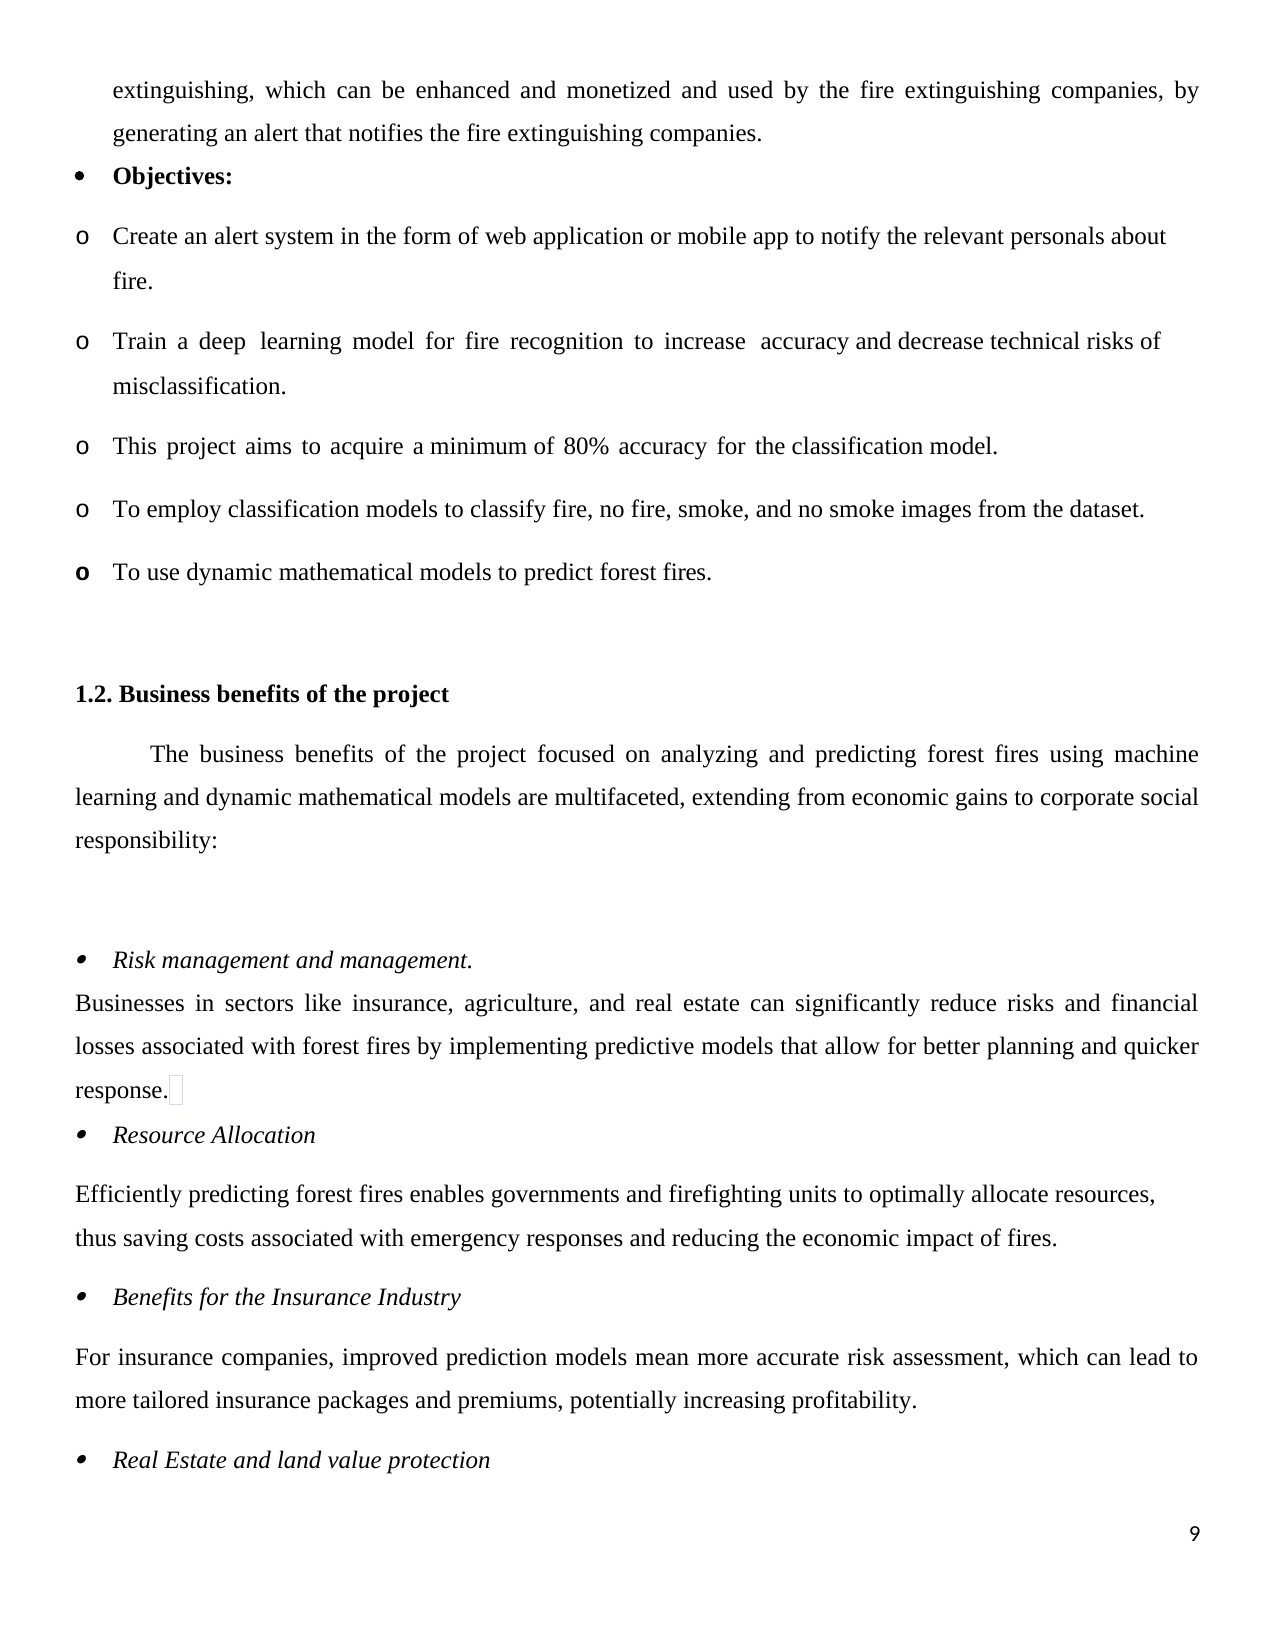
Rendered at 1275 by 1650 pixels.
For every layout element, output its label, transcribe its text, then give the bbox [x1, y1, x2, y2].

text Efficiently predicting forest fires enables governments and firefighting units to optimally allocate resources, thus saving costs associated with emergency responses and reducing the economic impact of fires. [75, 1179, 1200, 1251]
text For insurance companies, improved prediction models mean more accurate risk assessment, which can lead to more tailored insurance packages and premiums, potentially increasing profitability. [75, 1342, 1200, 1414]
list To employ classification models to classify fire, no fire, smoke, and no smoke images from the dataset. [75, 494, 1200, 525]
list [75, 75, 1200, 147]
subtitle 1.2. Business benefits of the project [75, 679, 1200, 708]
list Businesses in sectors like insurance, agriculture, and real estate can significantly reduce risks and financial losses associated with forest fires by implementing predictive models that allow for better planning and quicker response. [75, 988, 1200, 1105]
list Train a deep learning model for fire recognition to increase accuracy and decrease technical risks of misclassification. [75, 326, 1200, 400]
list Benefits for the Insurance Industry [75, 1282, 1200, 1311]
list To use dynamic mathematical models to predict forest fires. [75, 557, 1200, 588]
list Real Estate and land value protection [75, 1445, 1200, 1474]
text The business benefits of the project focused on analyzing and predicting forest fires using machine learning and dynamic mathematical models are multifaceted, extending from economic gains to corporate social responsibility: [75, 739, 1200, 854]
list Resource Allocation [75, 1120, 1200, 1148]
list Risk management and management. [75, 945, 1200, 974]
list Objectives: [75, 161, 1200, 190]
list Create an alert system in the form of web application or mobile app to notify the relevant personals about fire. [75, 221, 1200, 295]
list This project aims to acquire a minimum of 80% accuracy for the classification model. [75, 431, 1200, 462]
